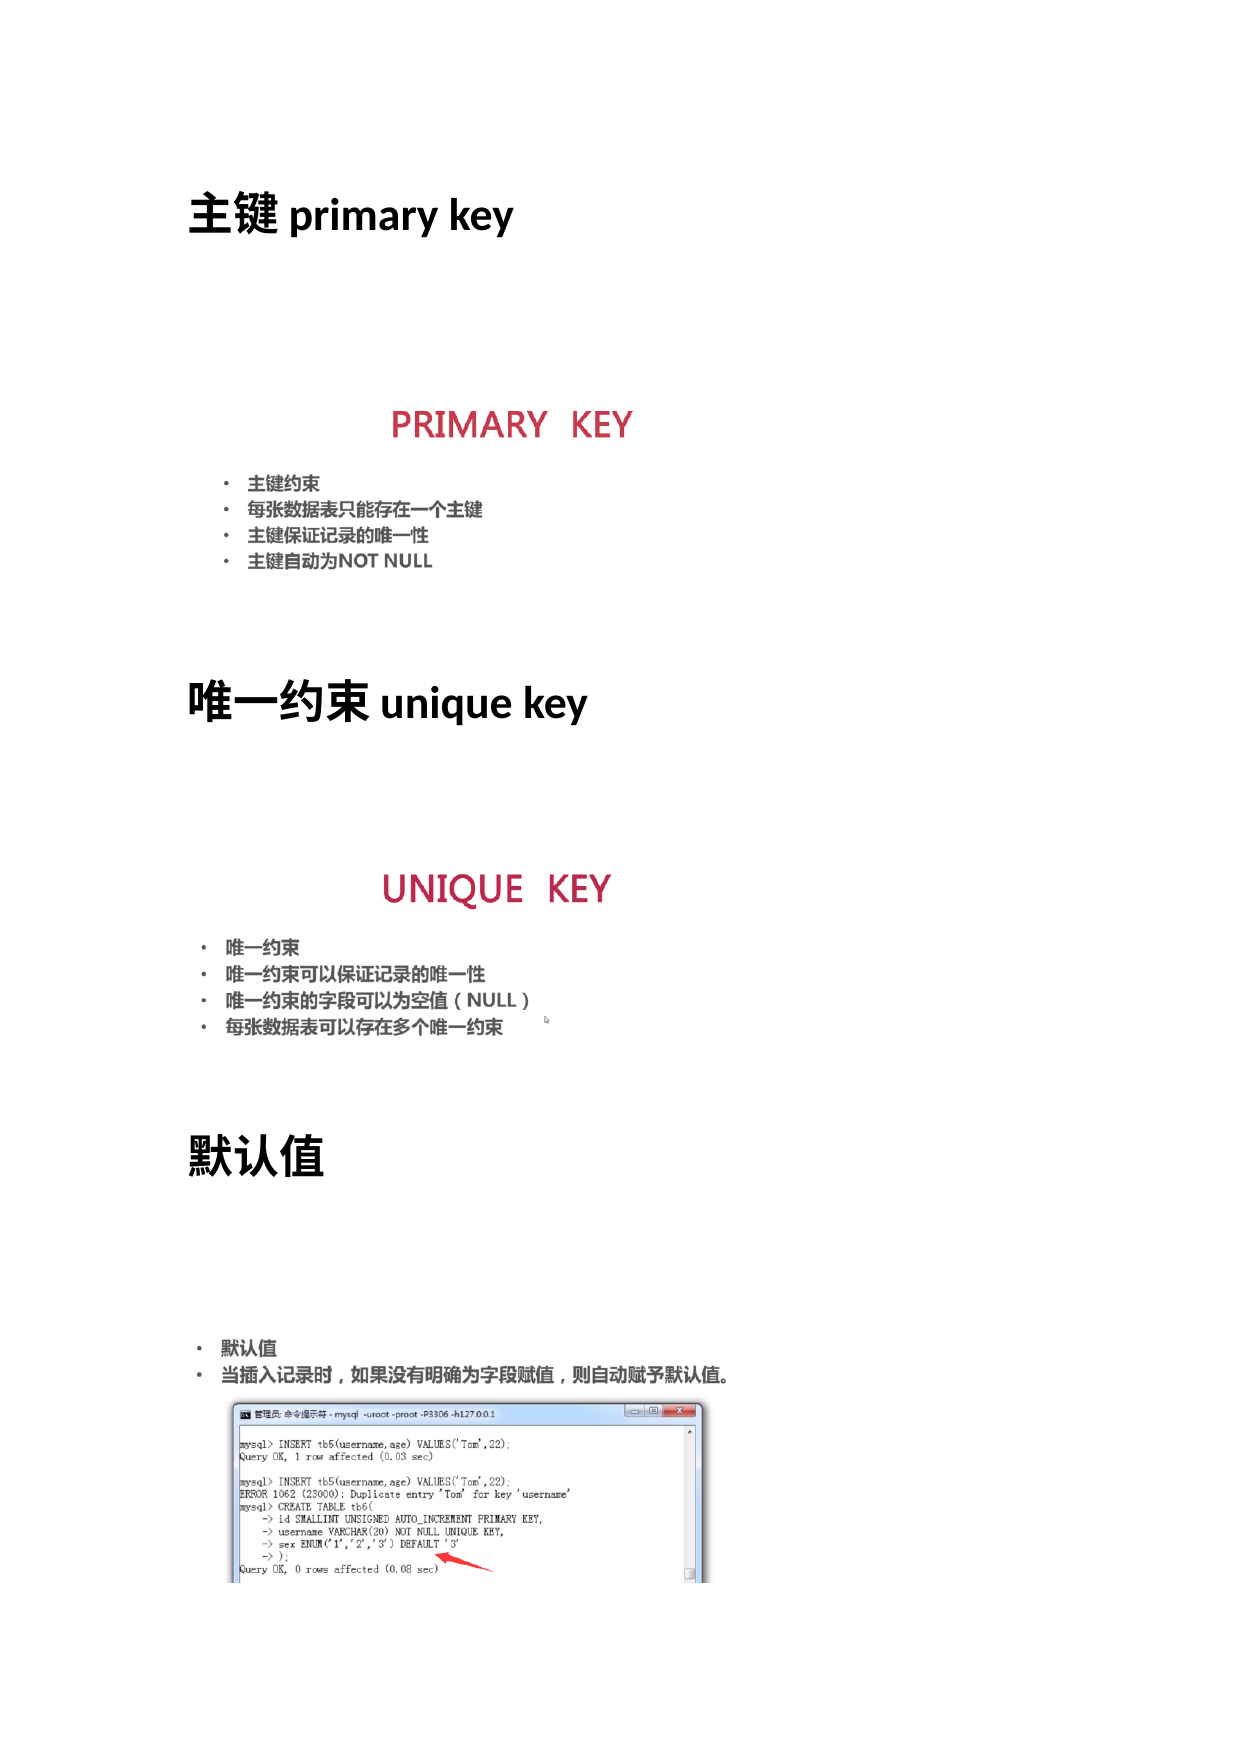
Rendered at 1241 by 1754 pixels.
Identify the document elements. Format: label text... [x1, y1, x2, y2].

subtitle 主键primary key [187, 162, 1053, 259]
picture [187, 386, 721, 594]
picture [187, 874, 633, 1042]
subtitle 唯一约束unique key [187, 649, 1053, 747]
subtitle 默认值 [187, 1105, 1053, 1202]
picture [187, 1329, 771, 1583]
